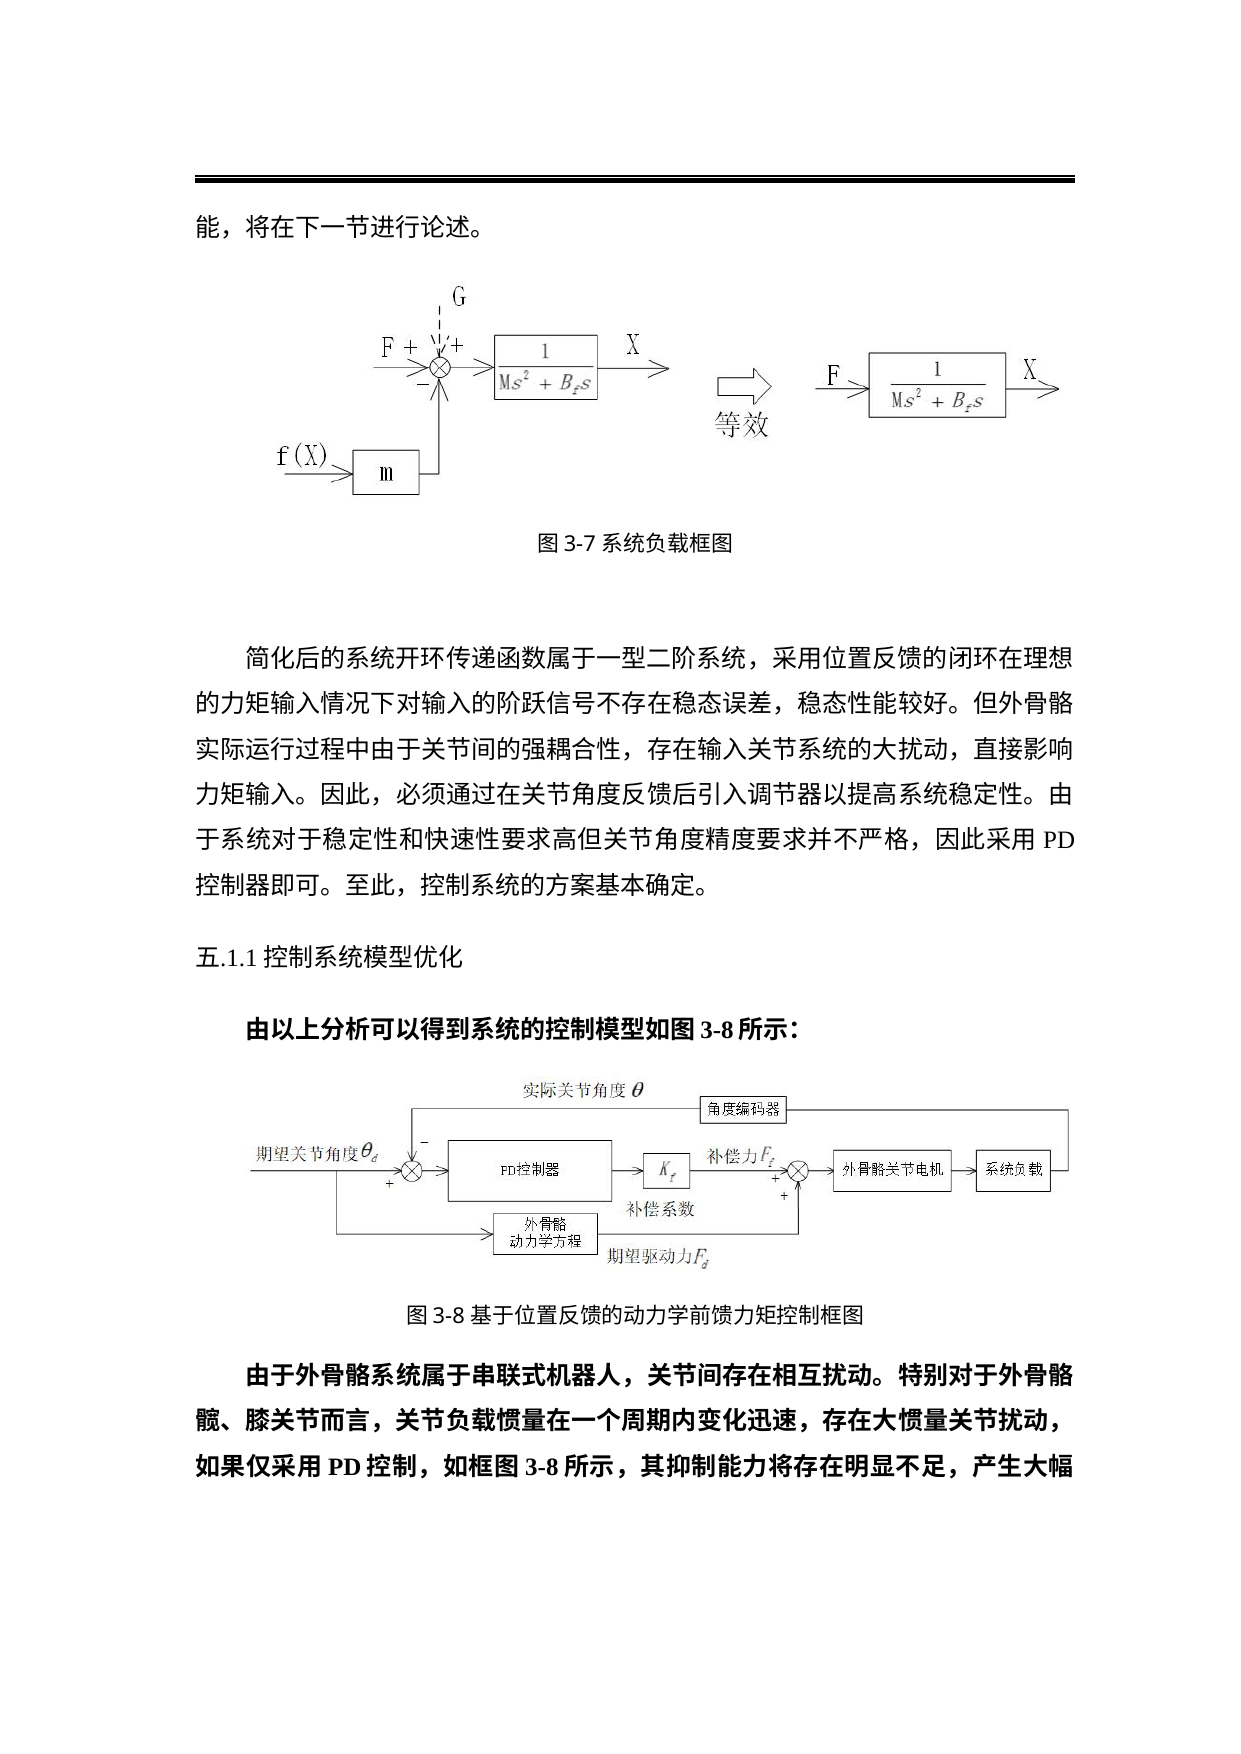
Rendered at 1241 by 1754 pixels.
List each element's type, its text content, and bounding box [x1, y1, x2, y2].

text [195, 207, 1075, 243]
picture [260, 273, 1060, 499]
subtitle 控制系统模型优化 [195, 938, 1075, 974]
text 图3-7 系统负载框图 [195, 526, 1075, 558]
text 由以上分析可以得到系统的控制模型如图3-8所示： [195, 1010, 1075, 1046]
text 图 3-8 基于位置反馈的动力学前馈力矩控制框图 [195, 1298, 1075, 1330]
picture [245, 1076, 1069, 1273]
text 简化后的系统开环传递函数属于一型二阶系统，采用位置反馈的闭环在理想的力矩输入情况下对输入的阶跃信号不存在稳态误差，稳态性能较好。但外骨骼实际运行过程中由于关节间的强耦合性，存在输入关节系统的大扰动，直接影响力矩输入。因此，必须通过在关节角度反馈后引入调节器以提高系统稳定性。由于系统对于稳定性和快速性要求高但关节角度精度要求并不严格，因此采用PD控制器即可。至此，控制系统的方案基本确定。 [195, 639, 1075, 901]
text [195, 1356, 1075, 1482]
